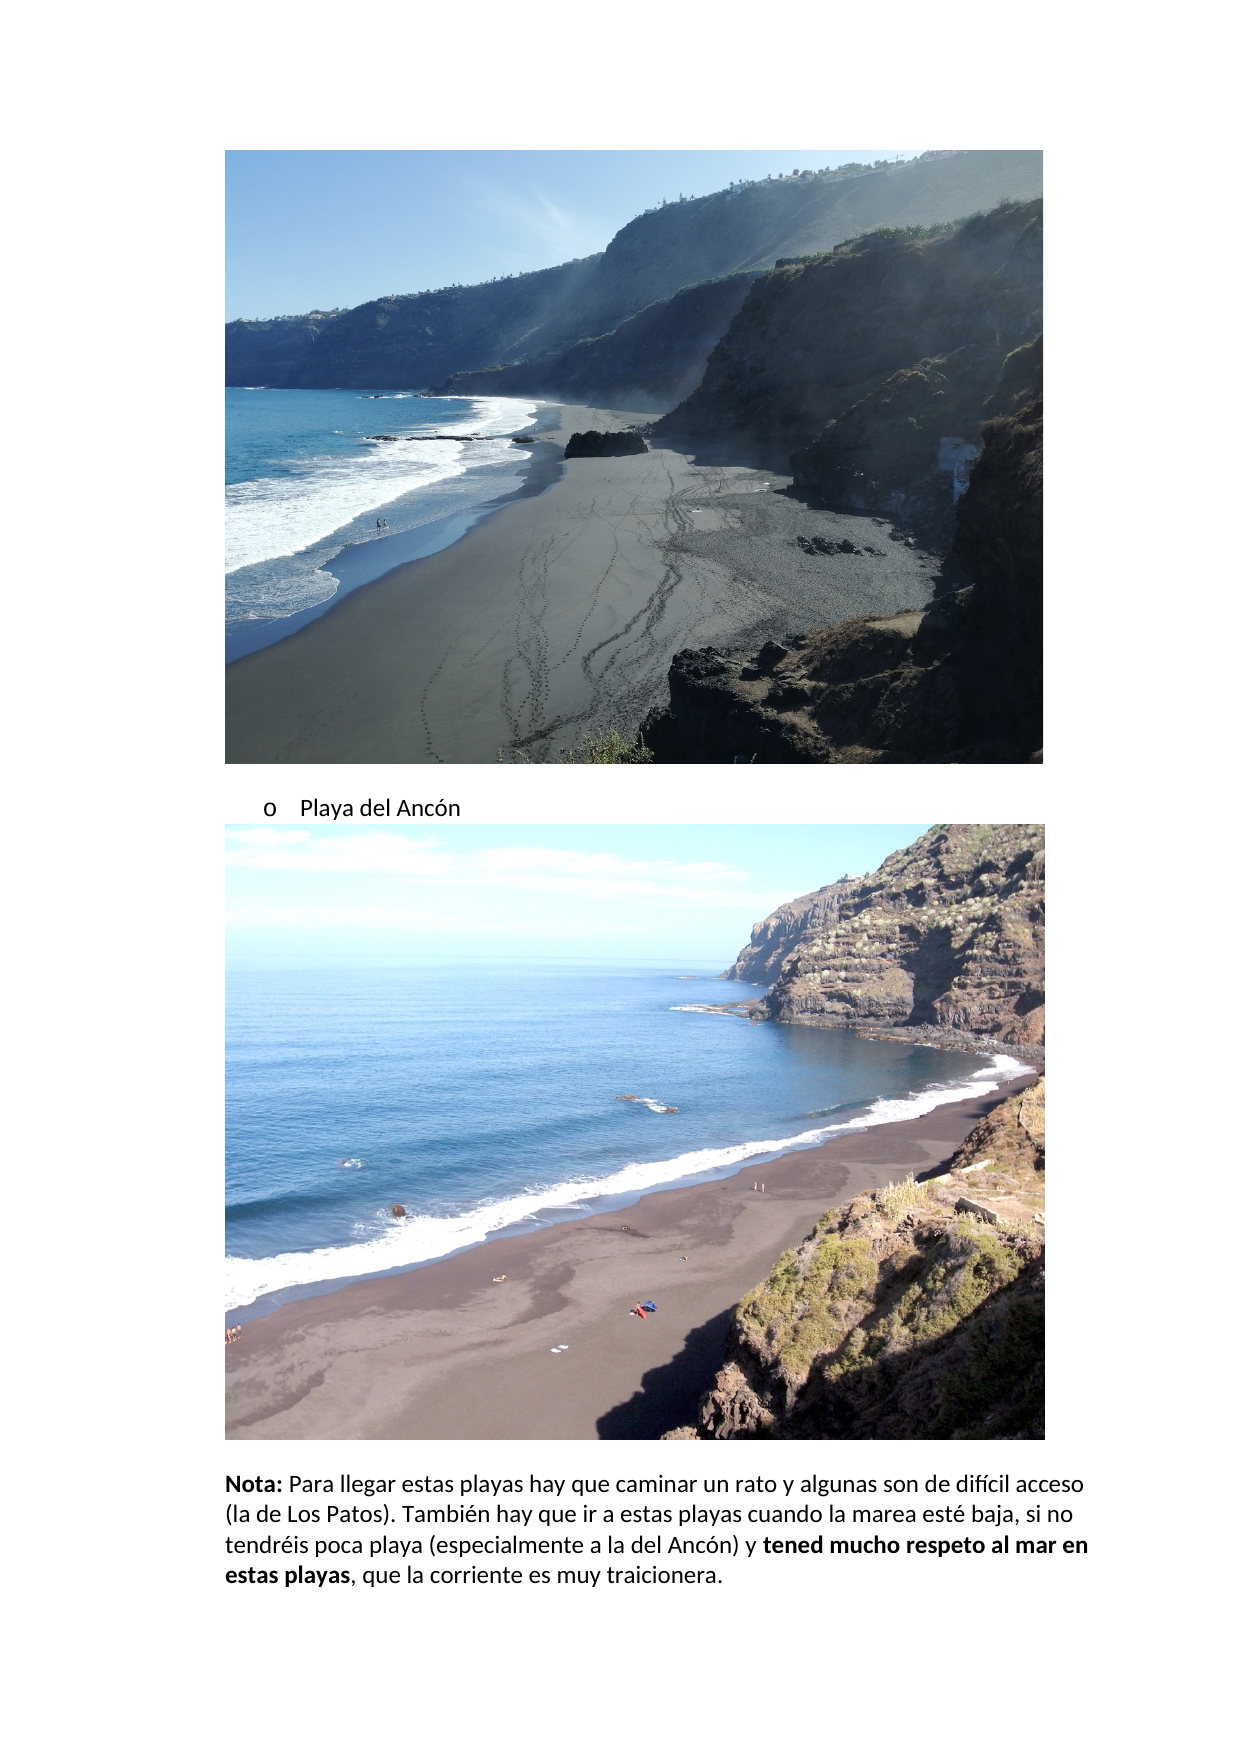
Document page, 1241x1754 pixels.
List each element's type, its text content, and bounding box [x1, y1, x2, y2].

text Nota: Para llegar estas playas hay que caminar un rato y algunas son de difícil acceso (la de Los Patos). También hay que ir a estas playas cuando la marea esté baja, si no tendréis poca playa (especialmente a la del Ancón) y tened mucho respeto al mar en estas playas, que la corriente es muy traicionera. [225, 1468, 1090, 1590]
picture [225, 824, 1045, 1440]
picture [225, 150, 1044, 764]
list Playa del Ancón [262, 792, 1090, 824]
